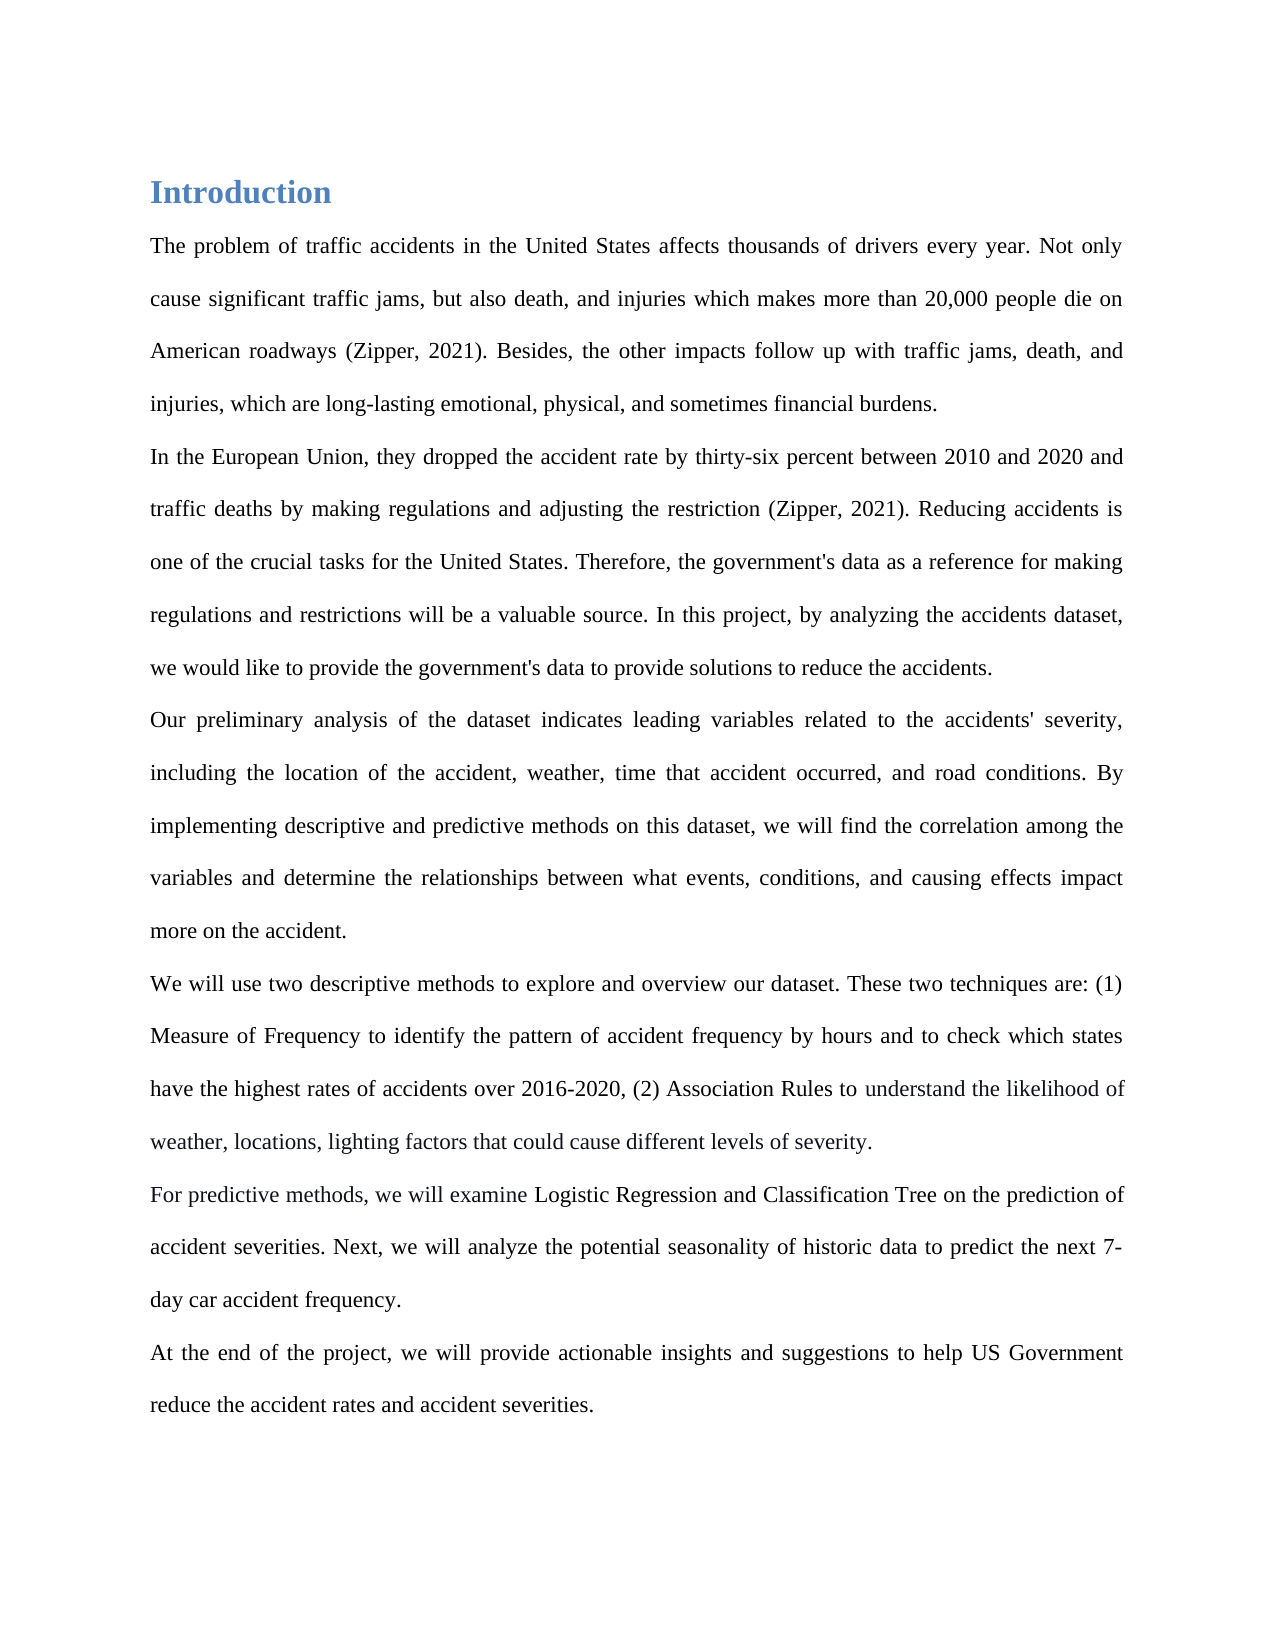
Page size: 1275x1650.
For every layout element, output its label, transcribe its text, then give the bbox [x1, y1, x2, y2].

text In the European Union, they dropped the accident rate by thirty-six percent between 2010 and 2020 and traffic deaths by making regulations and adjusting the restriction (Zipper, 2021). Reducing accidents is one of the crucial tasks for the United States. Therefore, the government's data as a reference for making regulations and restrictions will be a valuable source. In this project, by analyzing the accidents dataset, we would like to provide the government's data to provide solutions to reduce the accidents. [150, 443, 1125, 680]
text Our preliminary analysis of the dataset indicates leading variables related to the accidents' severity, including the location of the accident, weather, time that accident occurred, and road conditions. By implementing descriptive and predictive methods on this dataset, we will find the correlation among the variables and determine the relationships between what events, conditions, and causing effects impact more on the accident. [150, 706, 1125, 943]
text The problem of traffic accidents in the United States affects thousands of drivers every year. Not only cause significant traffic jams, but also death, and injuries which makes more than 20,000 people die on American roadways (Zipper, 2021). Besides, the other impacts follow up with traffic jams, death, and injuries, which are long-lasting emotional, physical, and sometimes financial burdens. [150, 232, 1125, 416]
text We will use two descriptive methods to explore and overview our dataset. These two techniques are: (1) Measure of Frequency to identify the pattern of accident frequency by hours and to check which states have the highest rates of accidents over 2016-2020, (2) Association Rules to understand the likelihood of weather, locations, lighting factors that could cause different levels of severity. [150, 970, 1125, 1154]
text At the end of the project, we will provide actionable insights and suggestions to help US Government reduce the accident rates and accident severities. [150, 1339, 1125, 1418]
subtitle Introduction [150, 173, 1125, 211]
text For predictive methods, we will examine Logistic Regression and Classification Tree on the prediction of accident severities. Next, we will analyze the potential seasonality of historic data to predict the next 7-day car accident frequency. [150, 1181, 1125, 1312]
